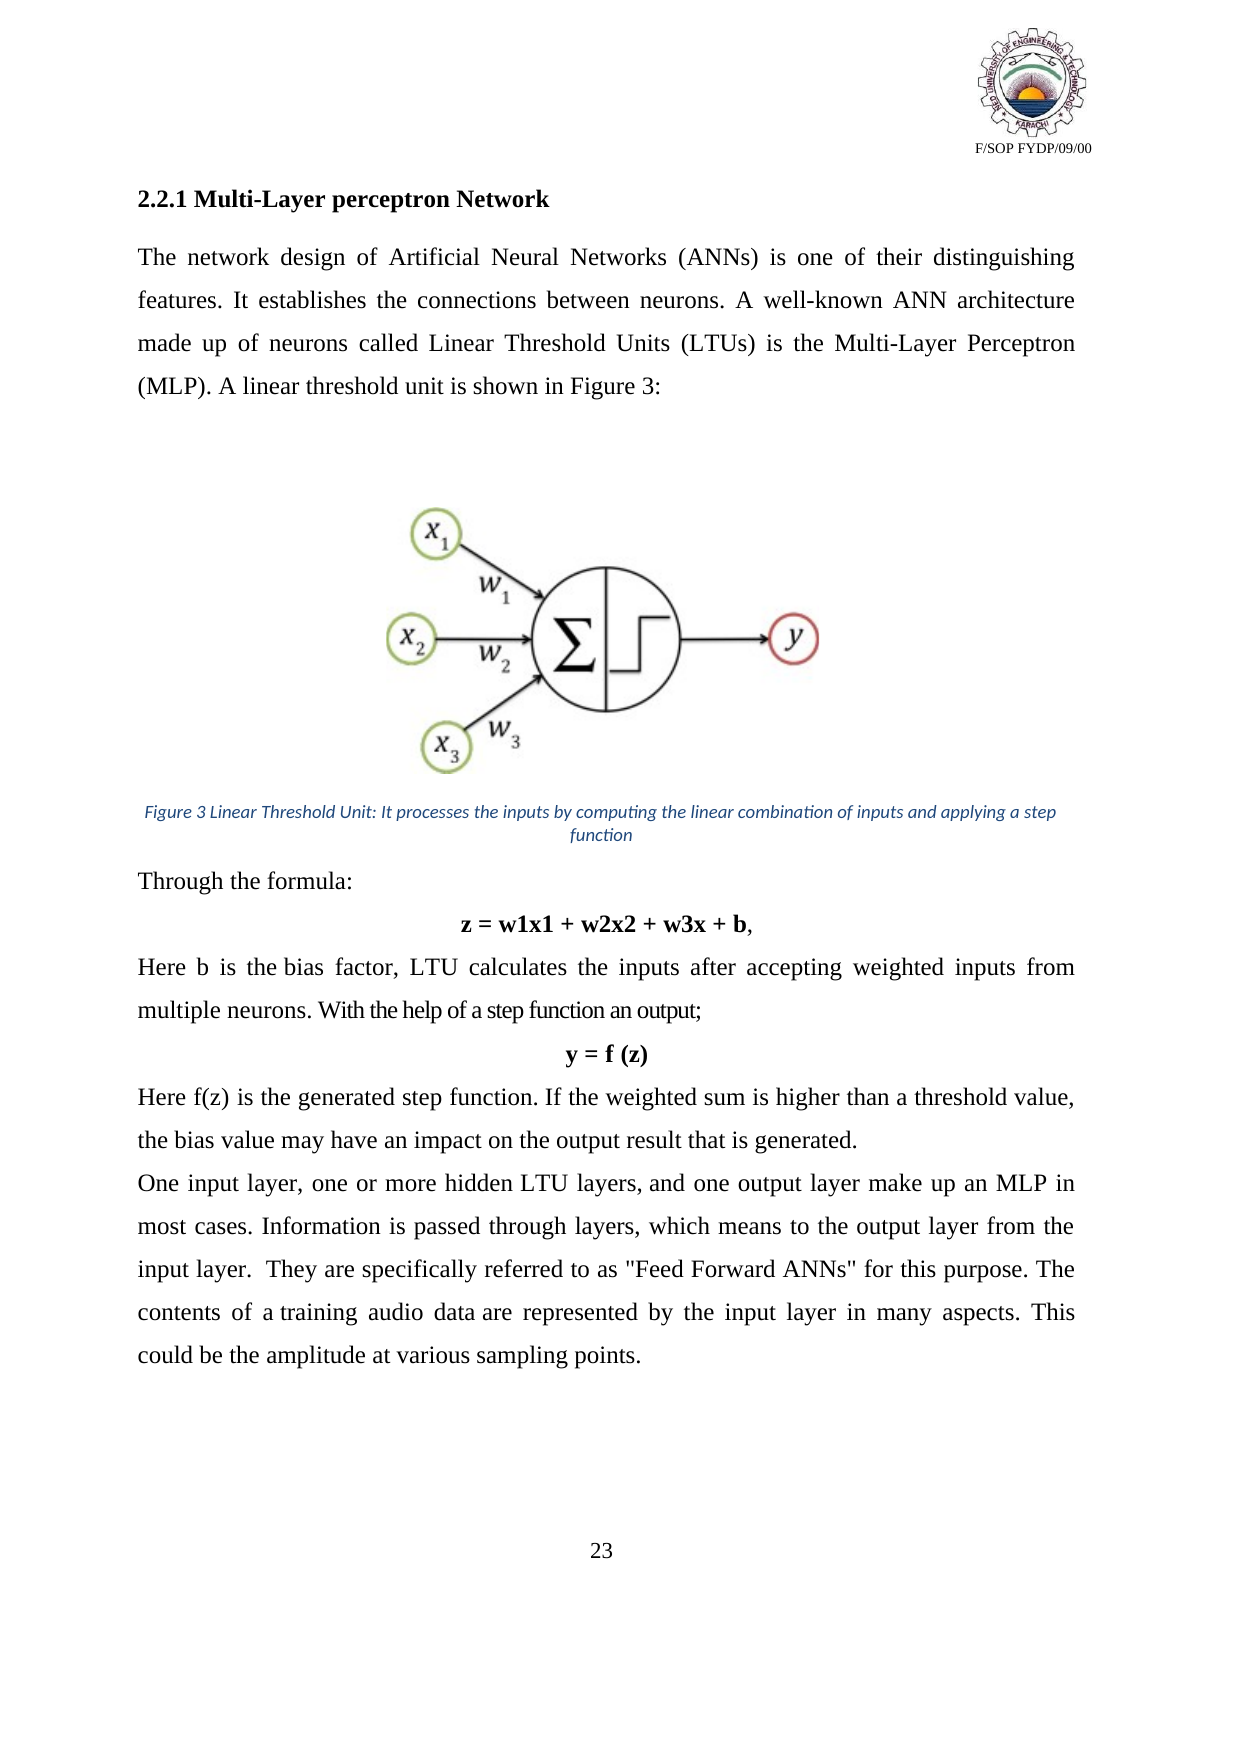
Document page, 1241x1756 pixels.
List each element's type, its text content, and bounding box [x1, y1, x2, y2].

text y = f (z) [137, 1039, 1076, 1067]
text Here f(z) is the generated step function. If the weighted sum is higher than a threshold value, the bias value may have an impact on the output result that is generated. [137, 1082, 1076, 1154]
text Here b is the bias factor, LTU calculates the inputs after accepting weighted inputs from multiple neurons. With the help of a step function an output; [137, 952, 1076, 1024]
text The network design of Artificial Neural Networks (ANNs) is one of their distinguishing features. It establishes the connections between neurons. A well-known ANN architecture made up of neurons called Linear Threshold Units (LTUs) is the Multi-Layer Perceptron (MLP). A linear threshold unit is shown in Figure 3: [137, 242, 1076, 400]
picture [977, 28, 1089, 140]
picture [386, 507, 820, 774]
text Through the formula: [137, 866, 1076, 895]
text Figure 3 Linear Threshold Unit: It processes the inputs by computing the linear combination of inputs and applying a step function [144, 800, 1059, 846]
text One input layer, one or more hidden LTU layers, and one output layer make up an MLP in most cases. Information is passed through layers, which means to the output layer from the input layer. They are specifically referred to as "Feed Forward ANNs" for this purpose. The contents of a training audio data are represented by the input layer in many aspects. This could be the amplitude at various sampling points. [137, 1168, 1076, 1369]
subtitle Multi-Layer perceptron Network [137, 184, 1155, 213]
text z = w1x1 + w2x2 + w3x + b, [137, 909, 1076, 938]
